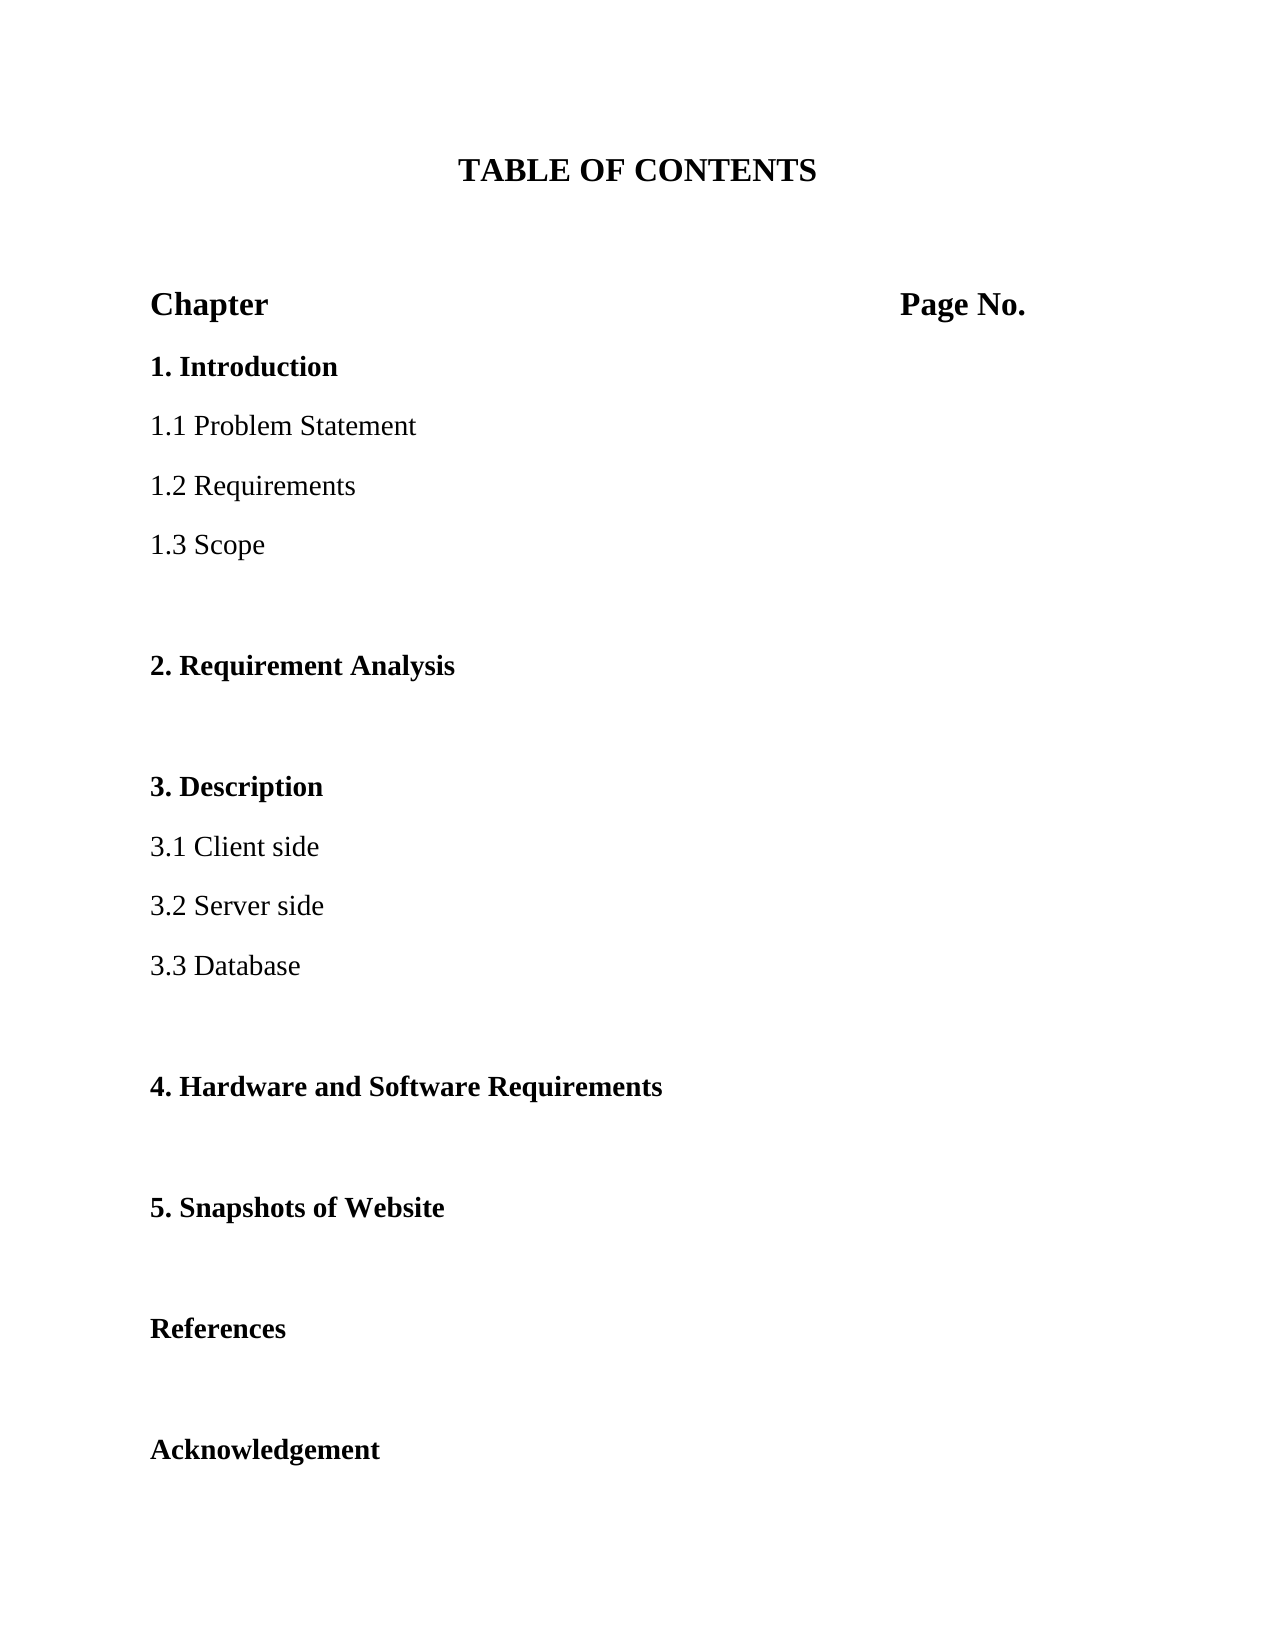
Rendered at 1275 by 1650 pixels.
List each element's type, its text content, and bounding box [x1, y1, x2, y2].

text 3.3 Database [150, 948, 1125, 981]
text 1. Introduction [150, 349, 1125, 383]
text References [150, 1311, 1125, 1344]
text Chapter Page No. [150, 284, 1125, 322]
text Acknowledgement [150, 1432, 1125, 1466]
text TABLE OF CONTENTS [150, 150, 1125, 188]
text 1.2 Requirements [150, 468, 1125, 501]
text 3.2 Server side [150, 888, 1125, 922]
text 1.1 Problem Statement [150, 408, 1125, 442]
text 1.3 Scope [150, 527, 1125, 561]
text 5. Snapshots of Website [150, 1190, 1125, 1223]
text 3. Description [150, 769, 1125, 803]
text 4. Hardware and Software Requirements [150, 1069, 1125, 1102]
text 3.1 Client side [150, 829, 1125, 862]
text 2. Requirement Analysis [150, 648, 1125, 682]
